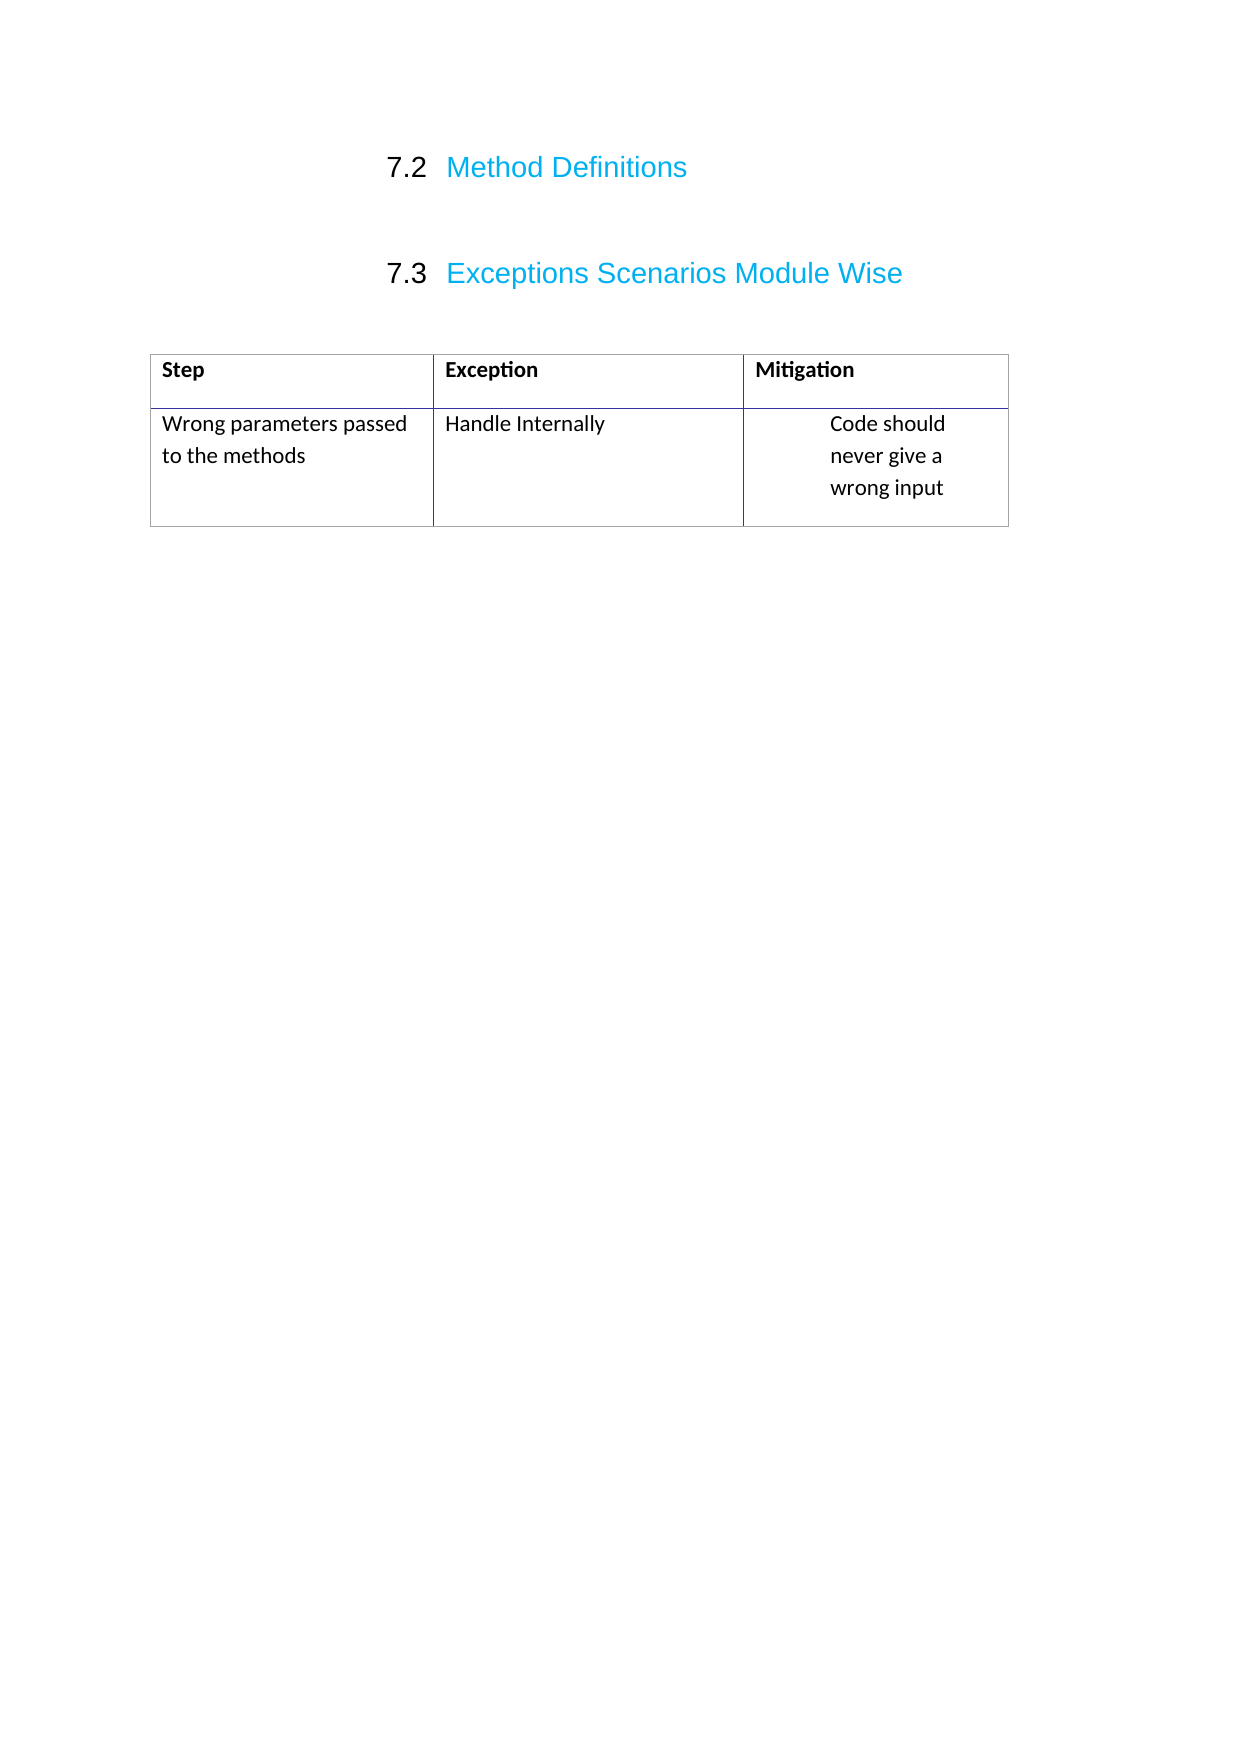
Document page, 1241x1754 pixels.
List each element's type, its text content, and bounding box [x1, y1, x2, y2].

table_header Mitigation [744, 355, 1008, 408]
table_header Exception [434, 355, 743, 408]
subtitle Exceptions Scenarios Module Wise [386, 256, 1090, 290]
table_cell Handle Internally [434, 409, 743, 526]
table_cell Wrong parameters passed to the methods [151, 409, 433, 526]
table_cell Code should never give a wrong input [744, 409, 1008, 526]
subtitle Method Definitions [386, 150, 1090, 183]
table_header Step [151, 355, 433, 408]
